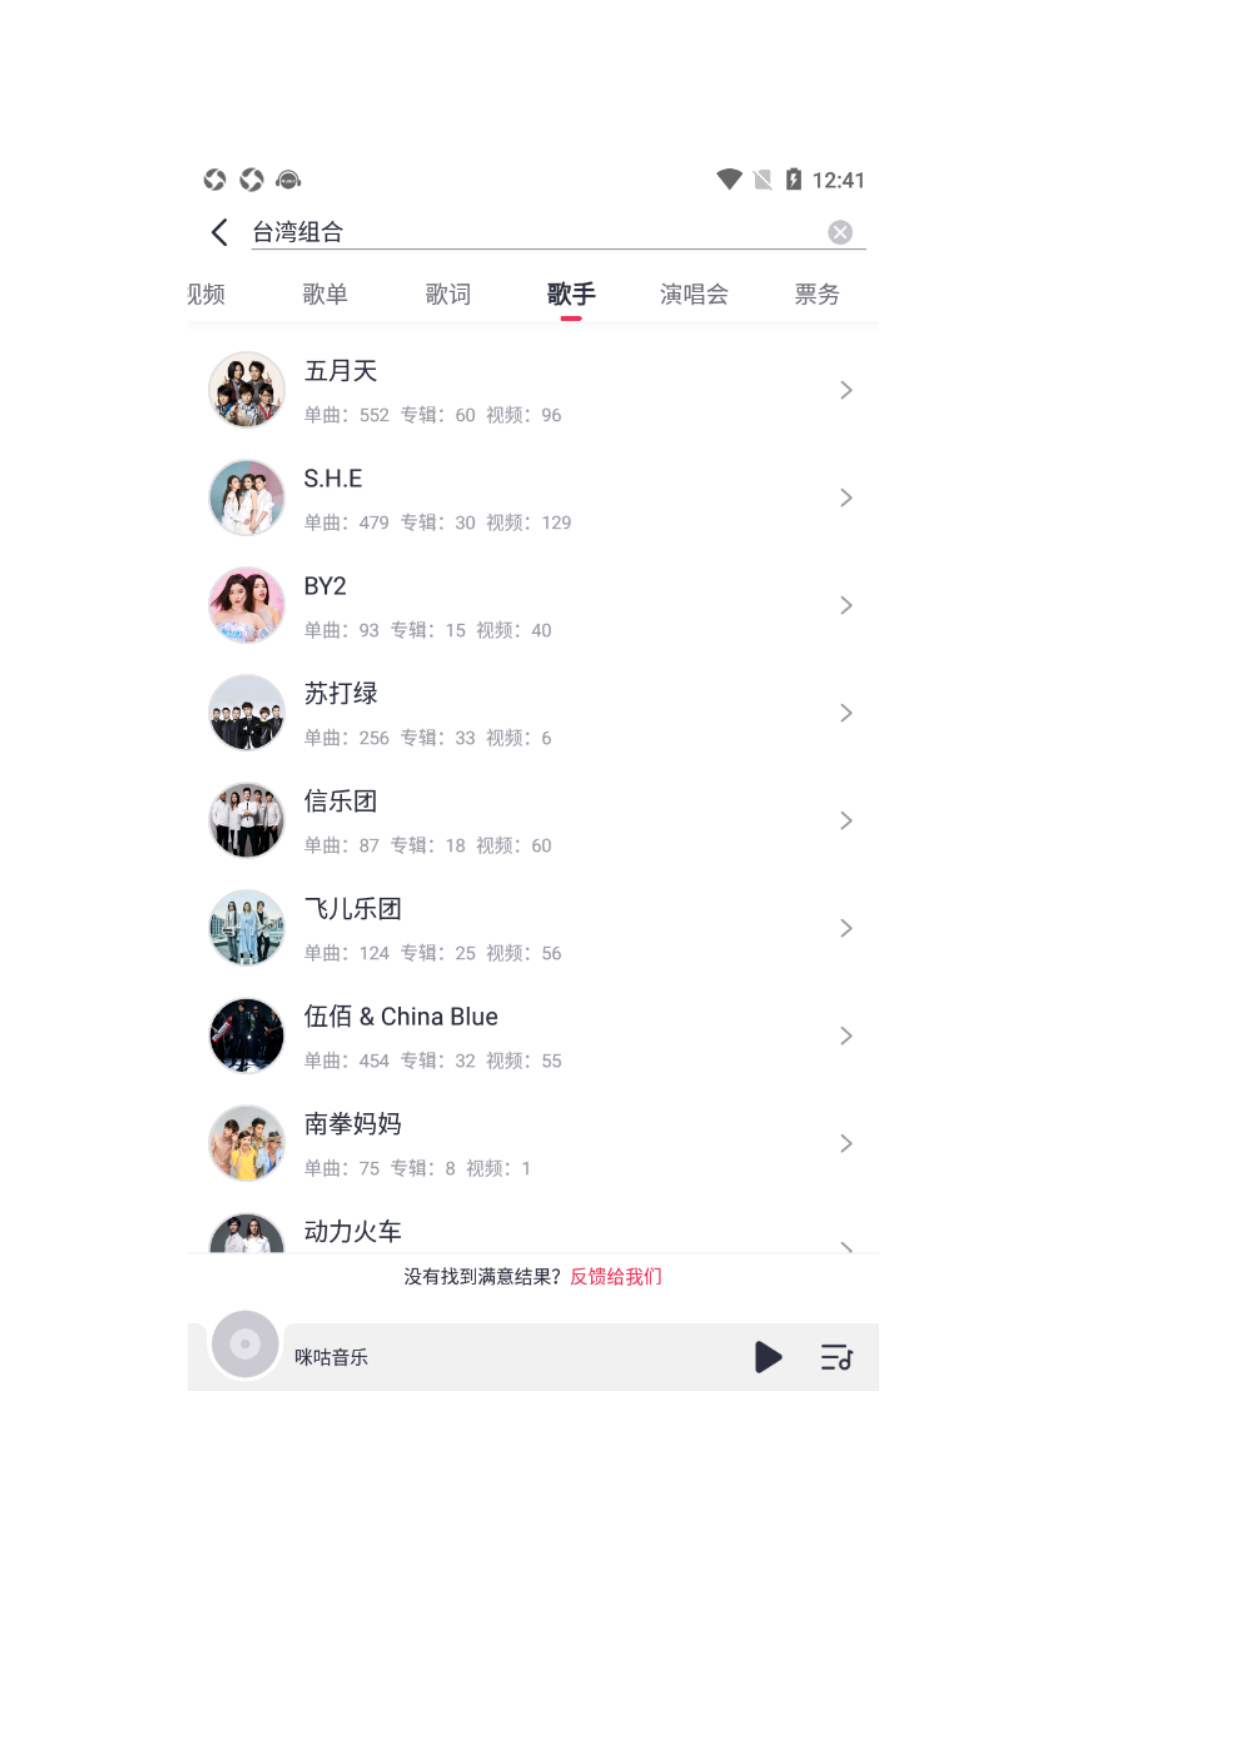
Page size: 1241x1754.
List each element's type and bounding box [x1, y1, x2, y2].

picture [187, 162, 879, 1391]
